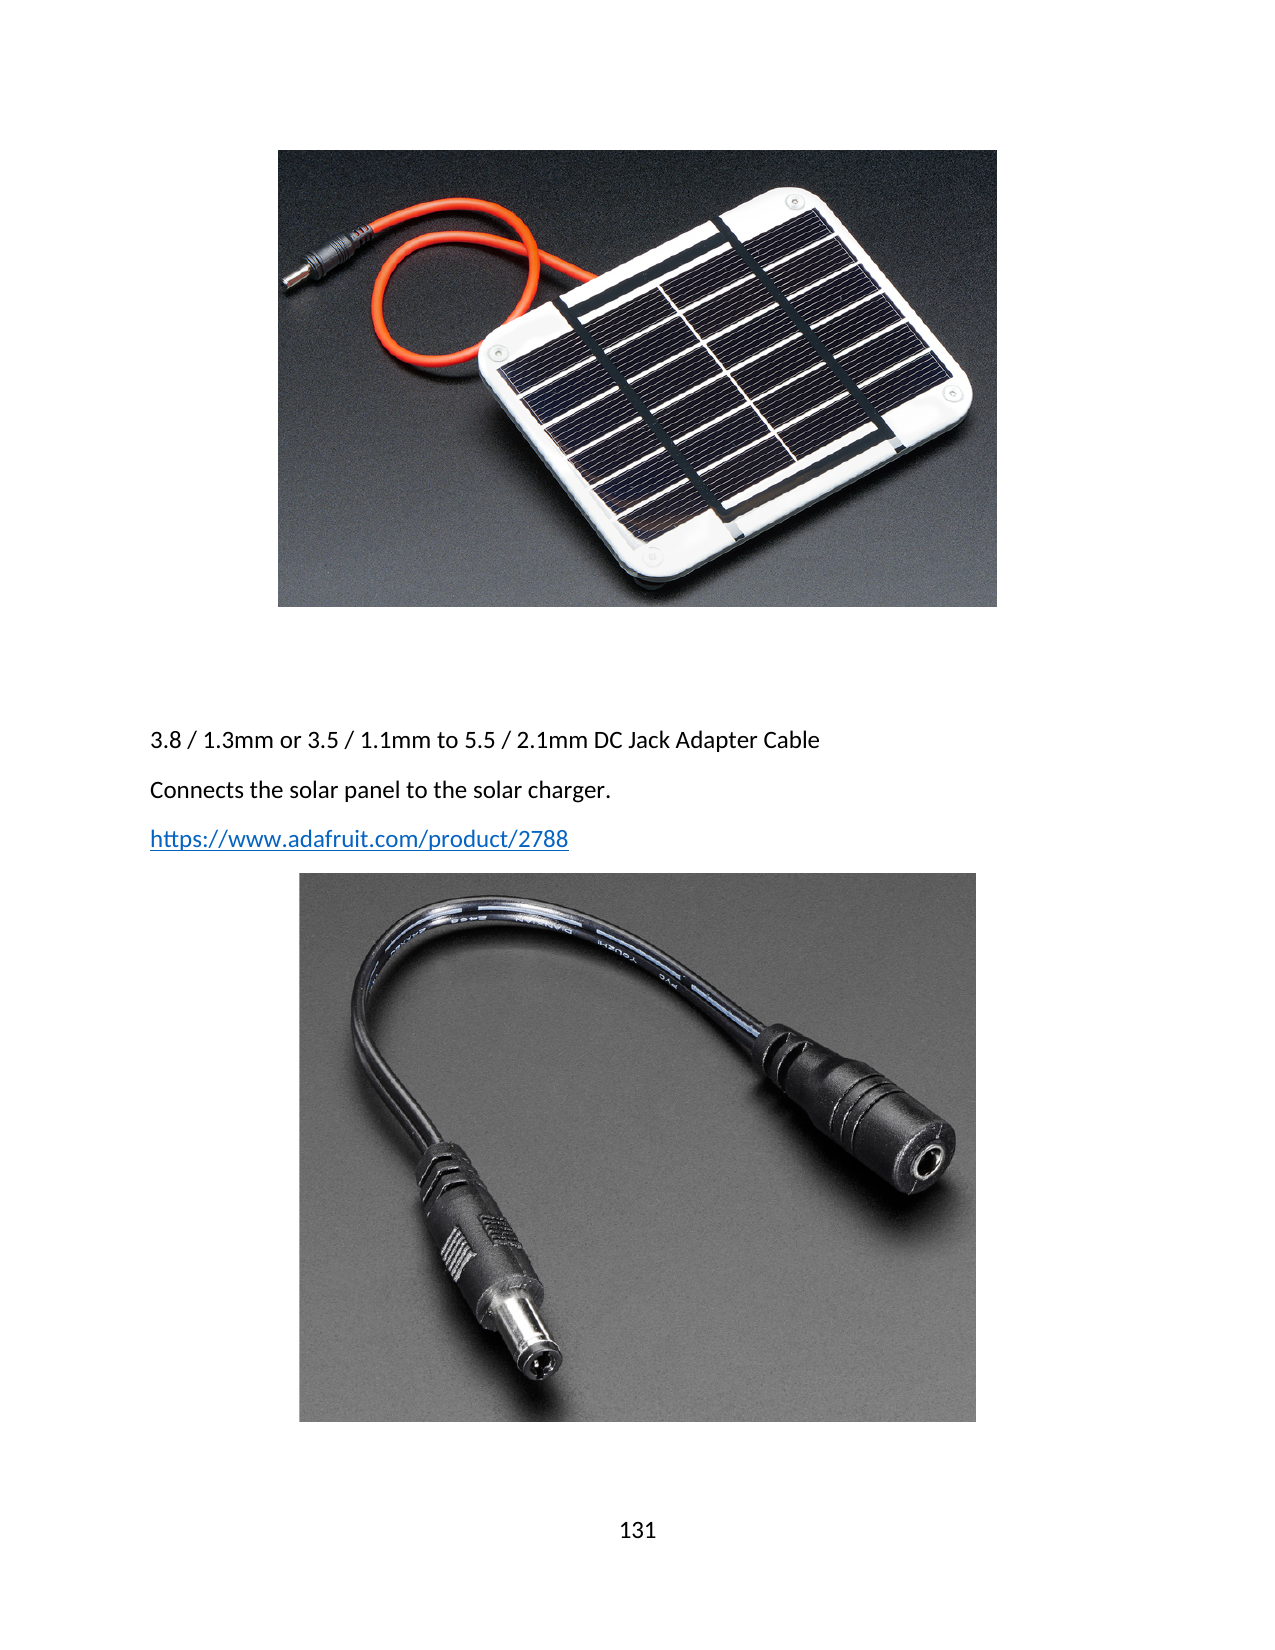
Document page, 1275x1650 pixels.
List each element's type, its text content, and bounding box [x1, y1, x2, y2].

text 3.8 / 1.3mm or 3.5 / 1.1mm to 5.5 / 2.1mm DC Jack Adapter Cable [150, 724, 1125, 755]
picture [299, 873, 976, 1422]
text https://www.adafruit.com/product/2788 [150, 824, 1125, 854]
text Connects the solar panel to the solar charger. [150, 774, 1125, 804]
picture [278, 150, 997, 607]
